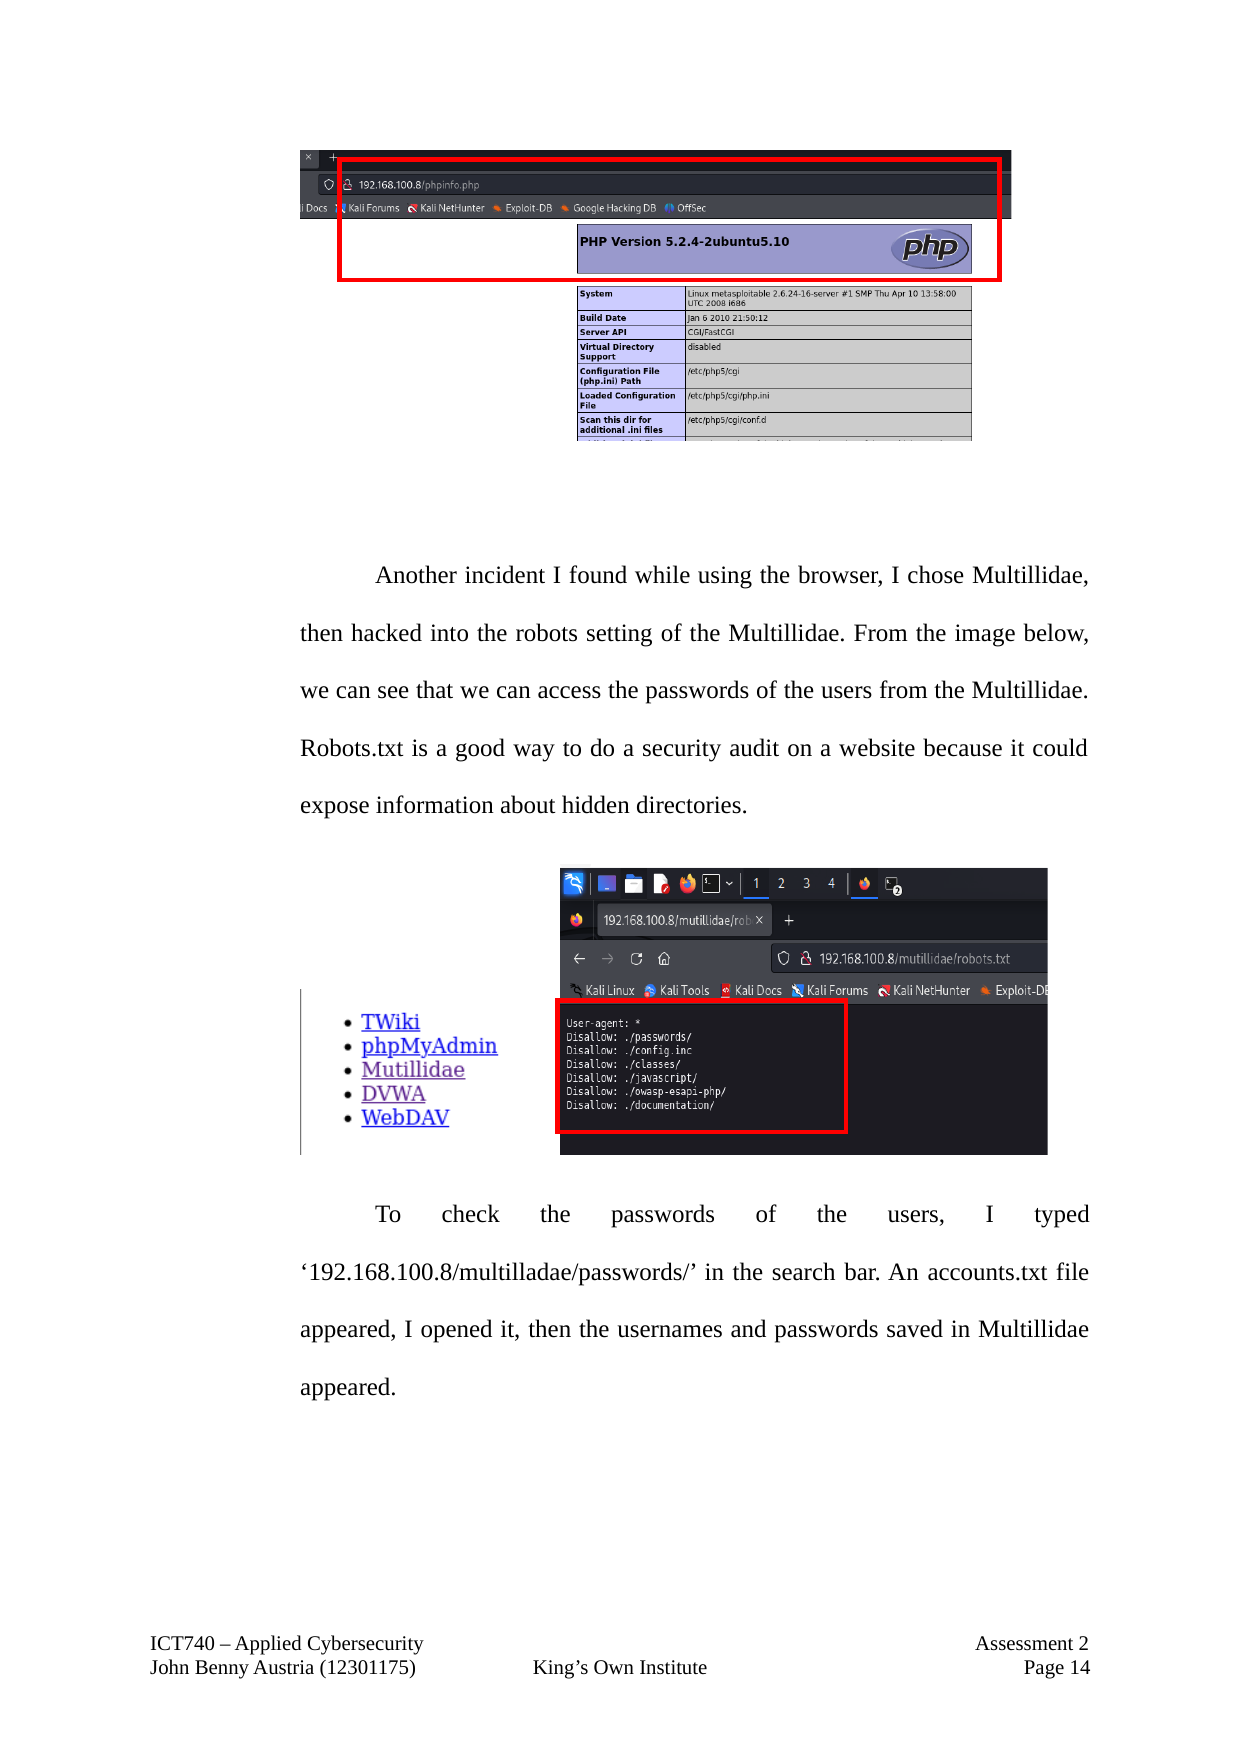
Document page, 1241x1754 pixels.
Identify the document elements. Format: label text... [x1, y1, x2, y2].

picture [300, 864, 1048, 1155]
text To check the passwords of the users, I typed ‘192.168.100.8/multilladae/passwords/’ in the search bar. An accounts.txt file appeared, I opened it, then the usernames and passwords saved in Multillidae appeared. [300, 1199, 1090, 1401]
picture [300, 150, 1012, 441]
text Another incident I found while using the browser, I chose Multillidae, then hacked into the robots setting of the Multillidae. From the image below, we can see that we can access the passwords of the users from the Multillidae. Robots.txt is a good way to do a security audit on a website because it could expose information about hidden directories. [300, 560, 1090, 819]
